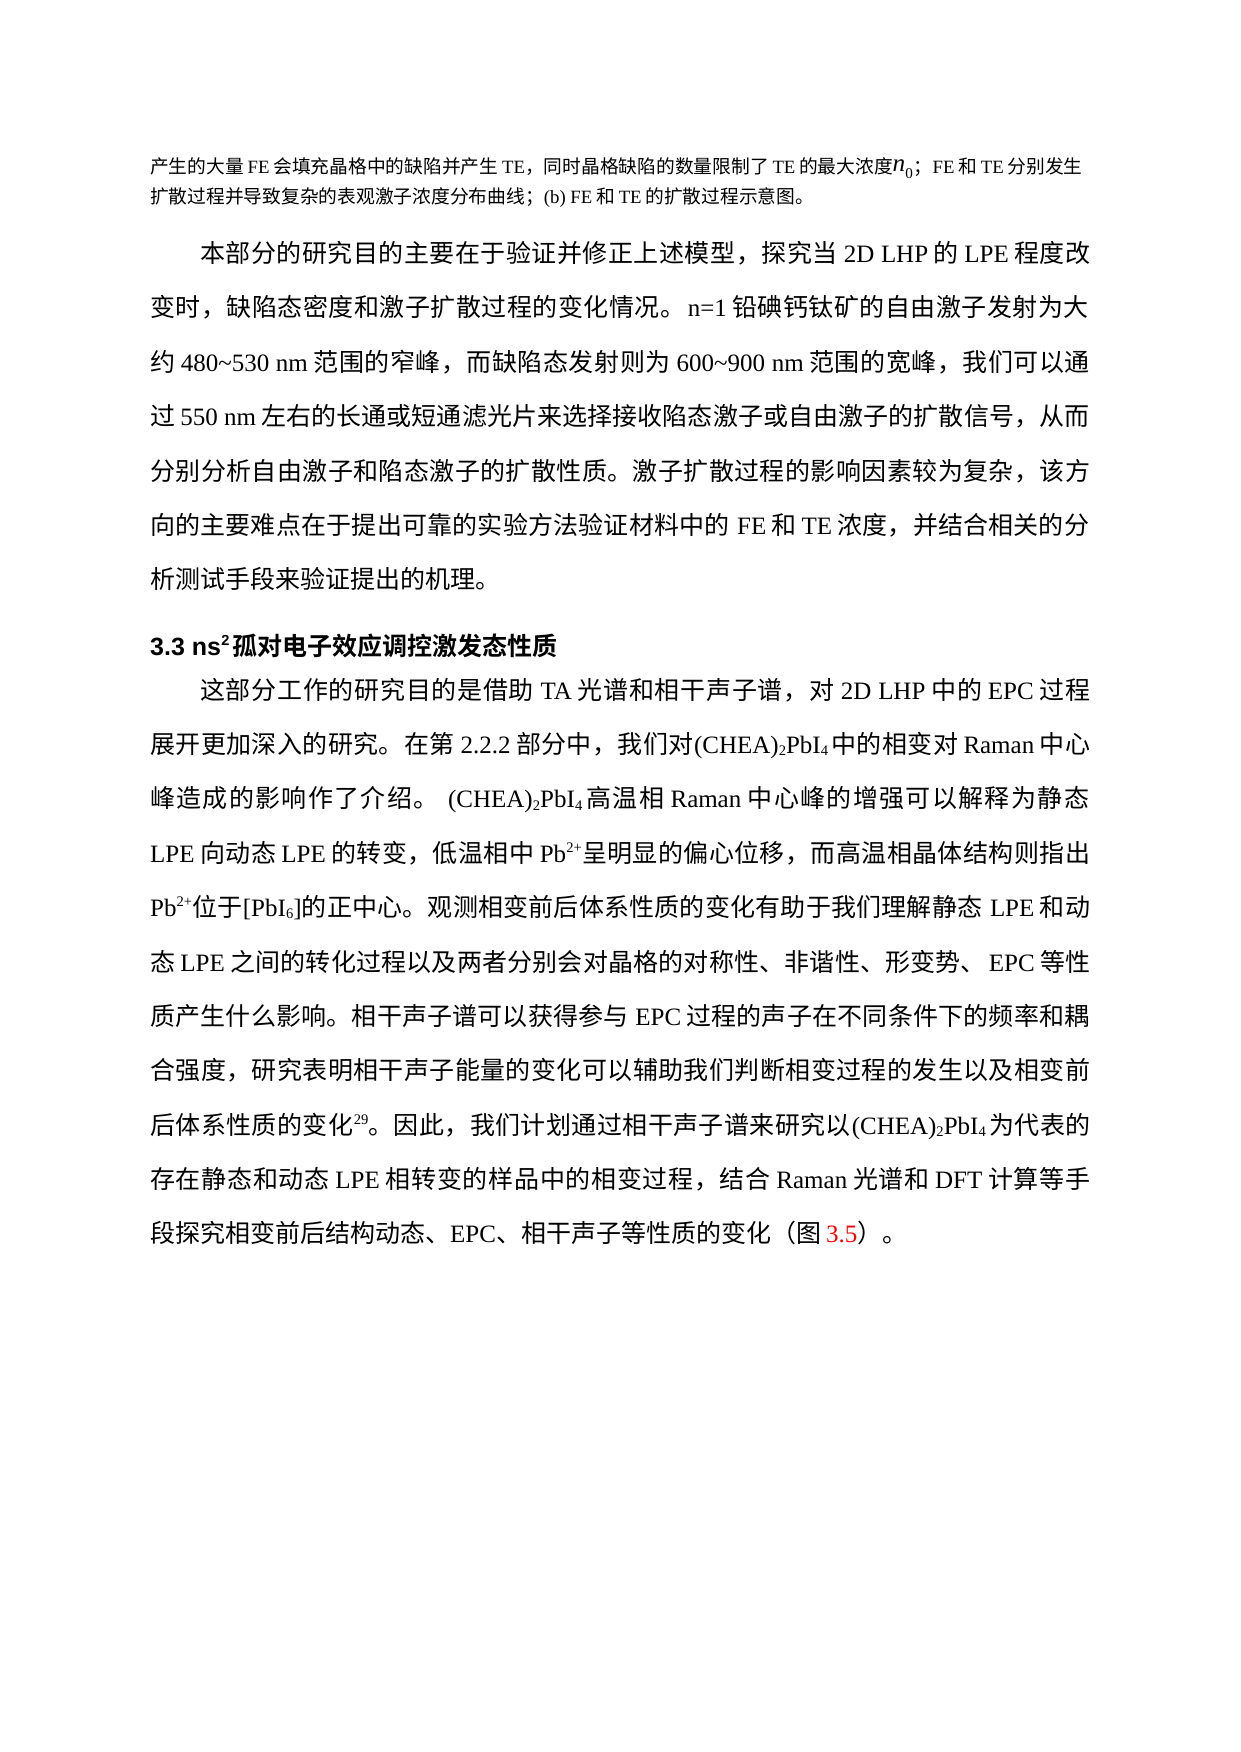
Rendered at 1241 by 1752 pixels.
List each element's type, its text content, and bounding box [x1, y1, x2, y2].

text 3.3 ns2孤对电子效应调控激发态性质 [150, 627, 1090, 663]
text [150, 150, 1090, 208]
text 本部分的研究目的主要在于验证并修正上述模型，探究当2D LHP的LPE程度改变时，缺陷态密度和激子扩散过程的变化情况。n=1铅碘钙钛矿的自由激子发射为大约480~530 nm范围的窄峰，而缺陷态发射则为600~900 nm范围的宽峰，我们可以通过550 nm左右的长通或短通滤光片来选择接收陷态激子或自由激子的扩散信号，从而分别分析自由激子和陷态激子的扩散性质。激子扩散过程的影响因素较为复杂，该方向的主要难点在于提出可靠的实验方法验证材料中的FE和TE浓度，并结合相关的分析测试手段来验证提出的机理。 [150, 233, 1090, 596]
text 这部分工作的研究目的是借助TA光谱和相干声子谱，对2D LHP中的EPC过程展开更加深入的研究。在第2.2.2部分中，我们对(CHEA)2PbI4中的相变对Raman中心峰造成的影响作了介绍。 (CHEA)2PbI4高温相Raman中心峰的增强可以解释为静态LPE向动态LPE的转变，低温相中Pb2+呈明显的偏心位移，而高温相晶体结构则指出Pb2+位于[PbI6]的正中心。观测相变前后体系性质的变化有助于我们理解静态LPE和动态LPE之间的转化过程以及两者分别会对晶格的对称性、非谐性、形变势、EPC等性质产生什么影响。相干声子谱可以获得参与EPC过程的声子在不同条件下的频率和耦合强度，研究表明相干声子能量的变化可以辅助我们判断相变过程的发生以及相变前后体系性质的变化29。因此，我们计划通过相干声子谱来研究以(CHEA)2PbI4为代表的存在静态和动态LPE相转变的样品中的相变过程，结合Raman光谱和DFT计算等手段探究相变前后结构动态、EPC、相干声子等性质的变化（图3.5）。 [150, 670, 1090, 1250]
